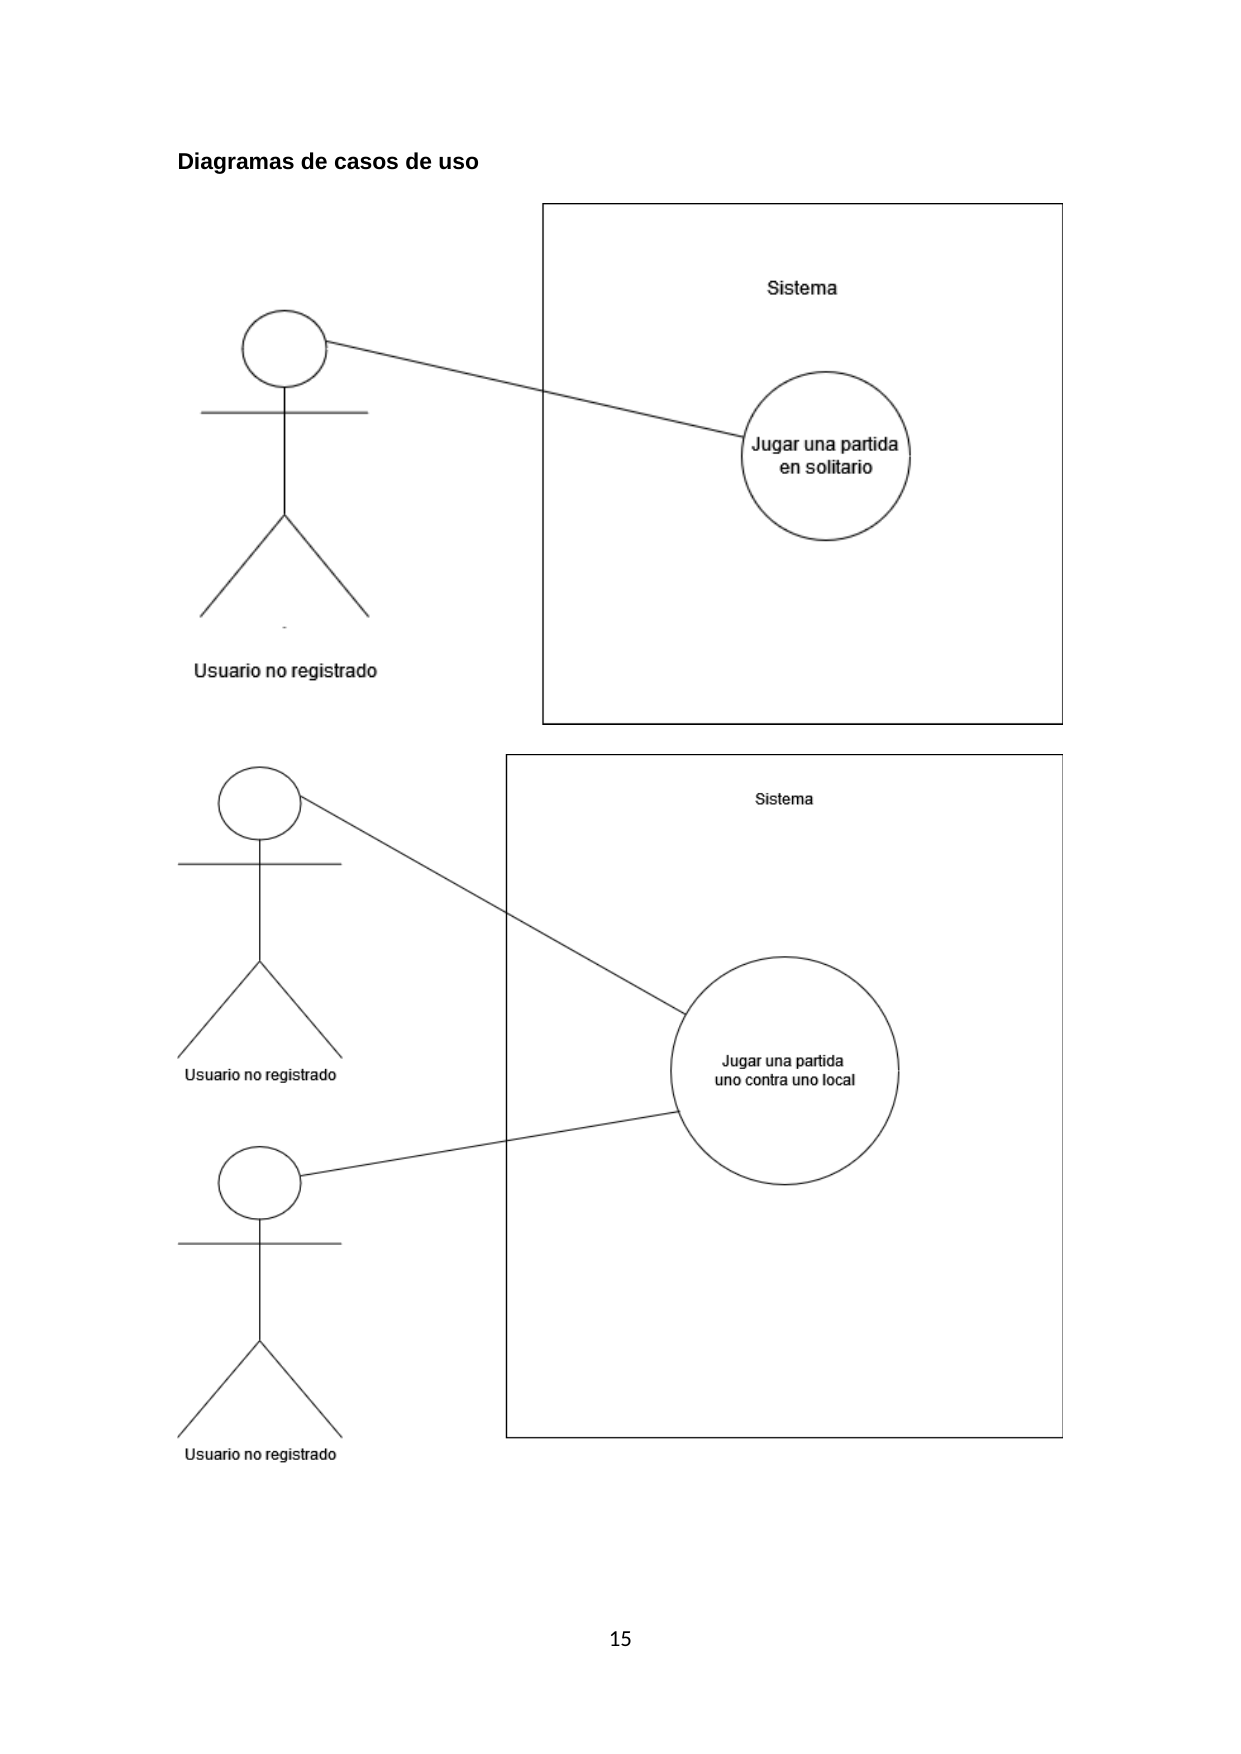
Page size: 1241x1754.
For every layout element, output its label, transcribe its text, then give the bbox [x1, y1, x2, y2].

text Diagramas de casos de uso [177, 148, 1063, 174]
picture [177, 203, 1063, 725]
picture [177, 754, 1063, 1465]
